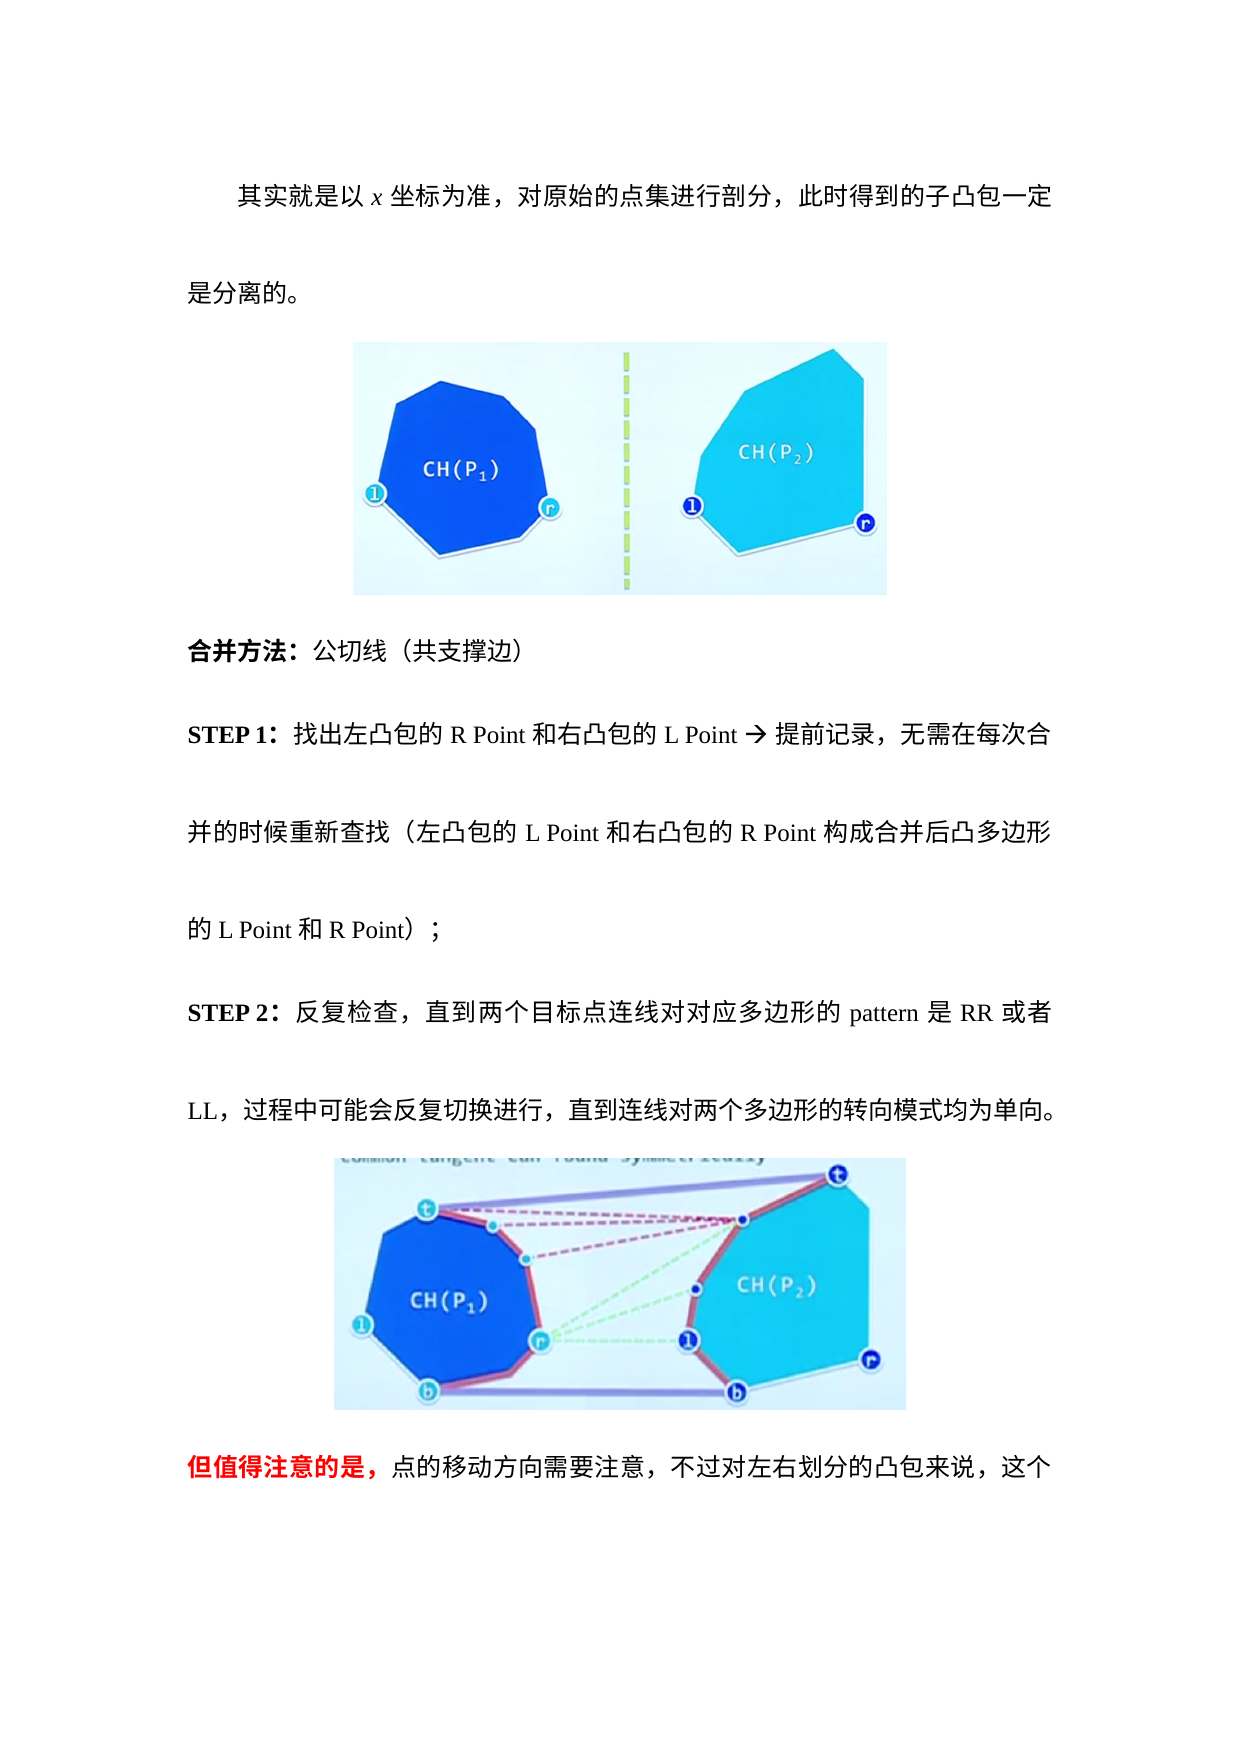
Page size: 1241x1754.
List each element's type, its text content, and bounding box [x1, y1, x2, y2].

text 合并方法：公切线（共支撑边） [187, 617, 1053, 682]
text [187, 1433, 1053, 1498]
text STEP 2：反复检查，直到两个目标点连线对对应多边形的 pattern 是 RR 或者 LL，过程中可能会反复切换进行，直到连线对两个多边形的转向模式均为单向。 [187, 978, 1053, 1141]
picture [334, 1158, 907, 1410]
text STEP 1：找出左凸包的 R Point 和右凸包的 L Point 提前记录，无需在每次合并的时候重新查找（左凸包的 L Point 和右凸包的 R Point 构成合并后凸多边形的 L Point 和 R Point）； [187, 700, 1053, 960]
picture [353, 342, 887, 595]
text 其实就是以 x 坐标为准，对原始的点集进行剖分，此时得到的子凸包一定是分离的。 [187, 162, 1053, 324]
